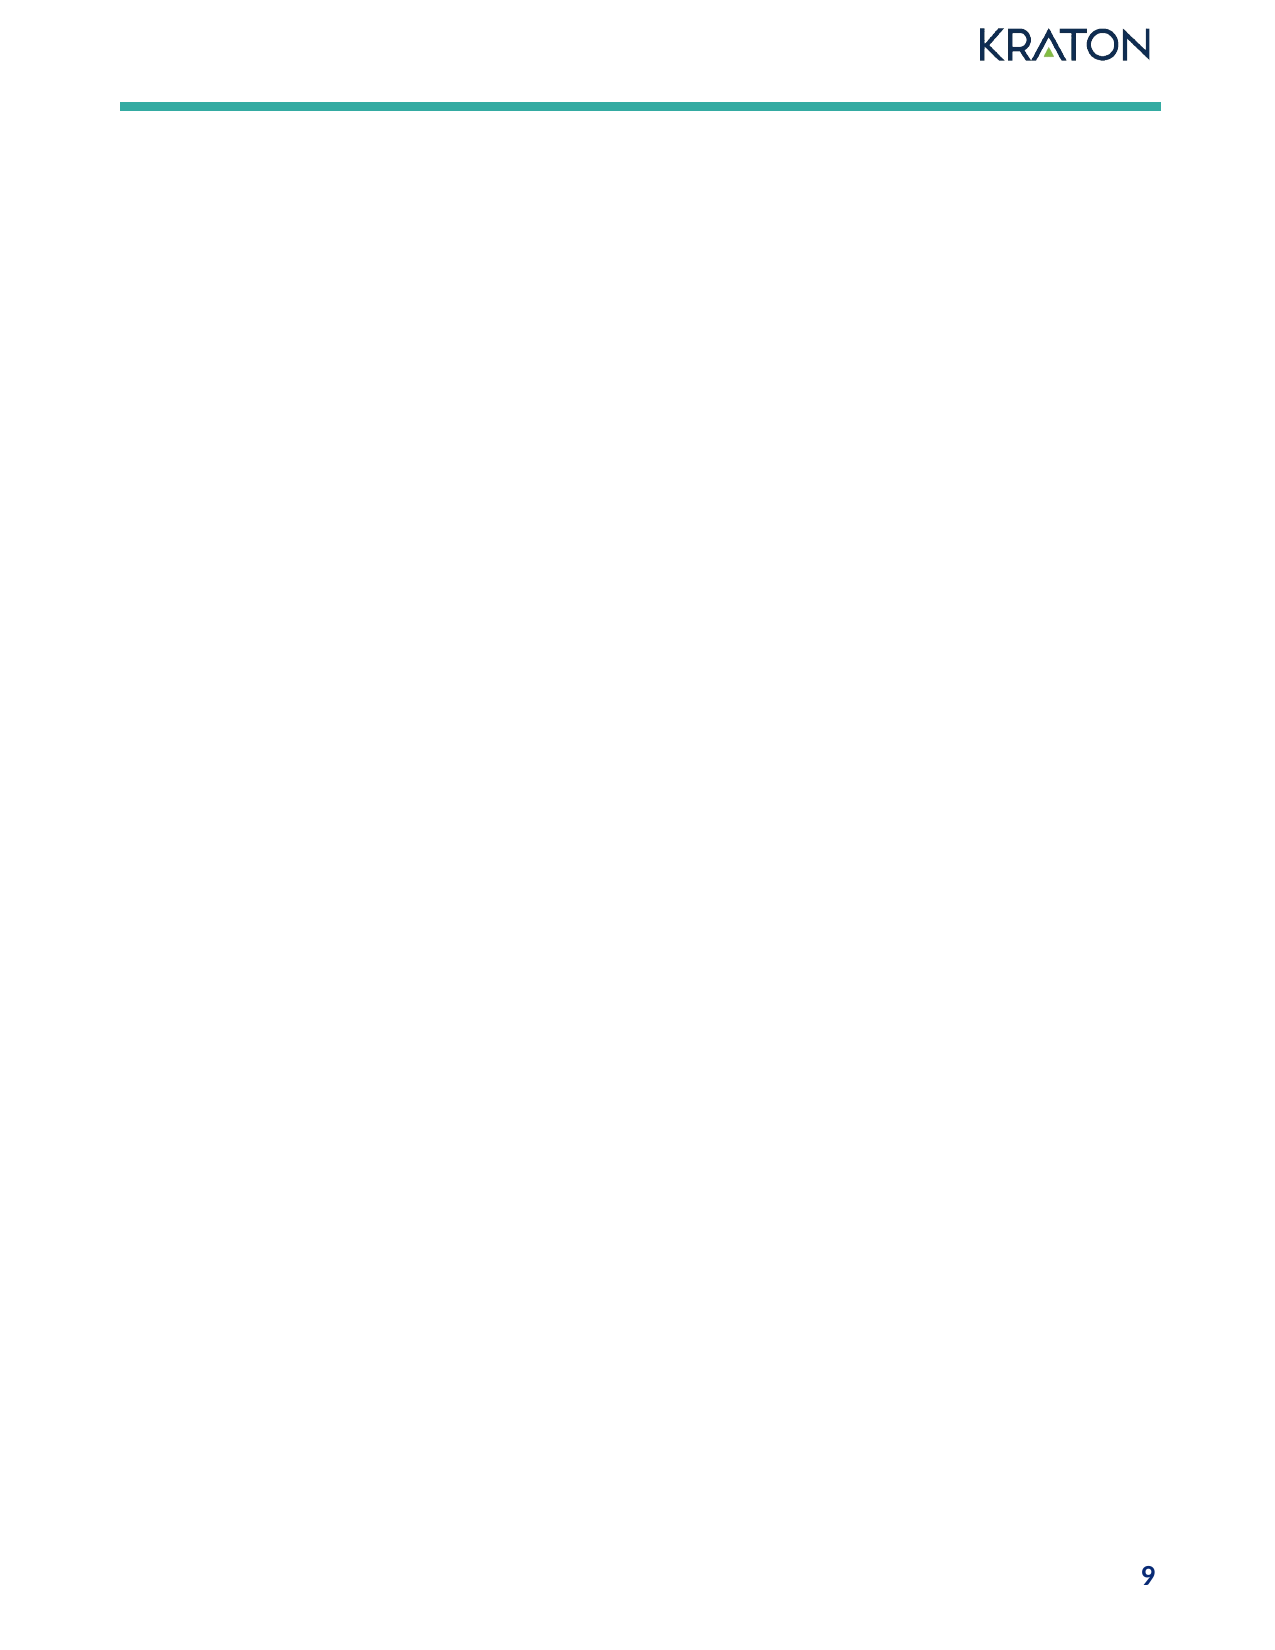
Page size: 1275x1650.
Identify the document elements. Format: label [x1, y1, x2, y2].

picture [980, 0, 1150, 89]
